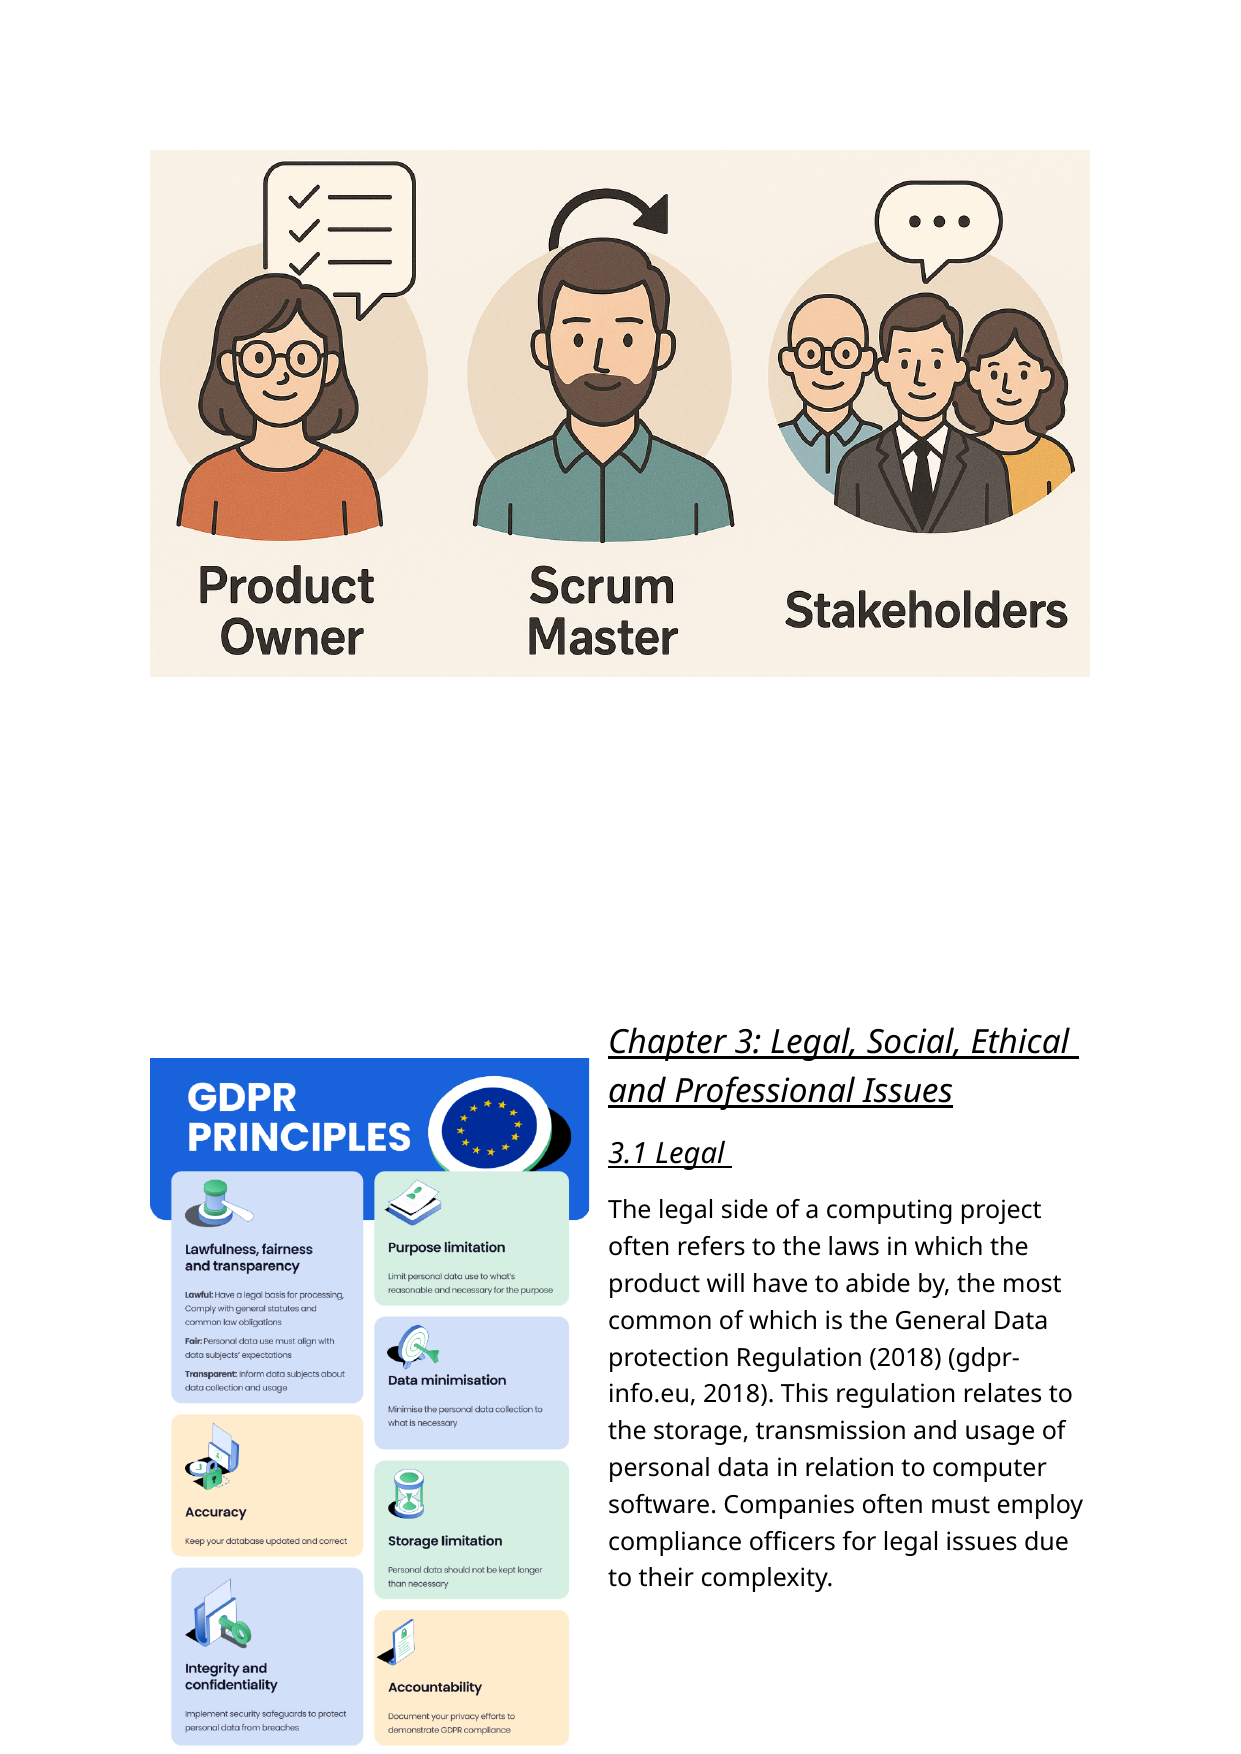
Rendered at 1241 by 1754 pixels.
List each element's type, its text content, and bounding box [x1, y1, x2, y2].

picture [150, 1058, 590, 1754]
text 3.1 Legal [590, 1133, 1090, 1172]
text The legal side of a computing project often refers to the laws in which the product will have to abide by, the most common of which is the General Data protection Regulation (2018) (gdpr-info.eu, 2018). This regulation relates to the storage, transmission and usage of personal data in relation to computer software. Companies often must employ compliance officers for legal issues due to their complexity. [590, 1192, 1090, 1594]
picture [150, 150, 1090, 677]
text Chapter 3: Legal, Social, Ethical and Professional Issues [150, 1018, 1090, 1112]
